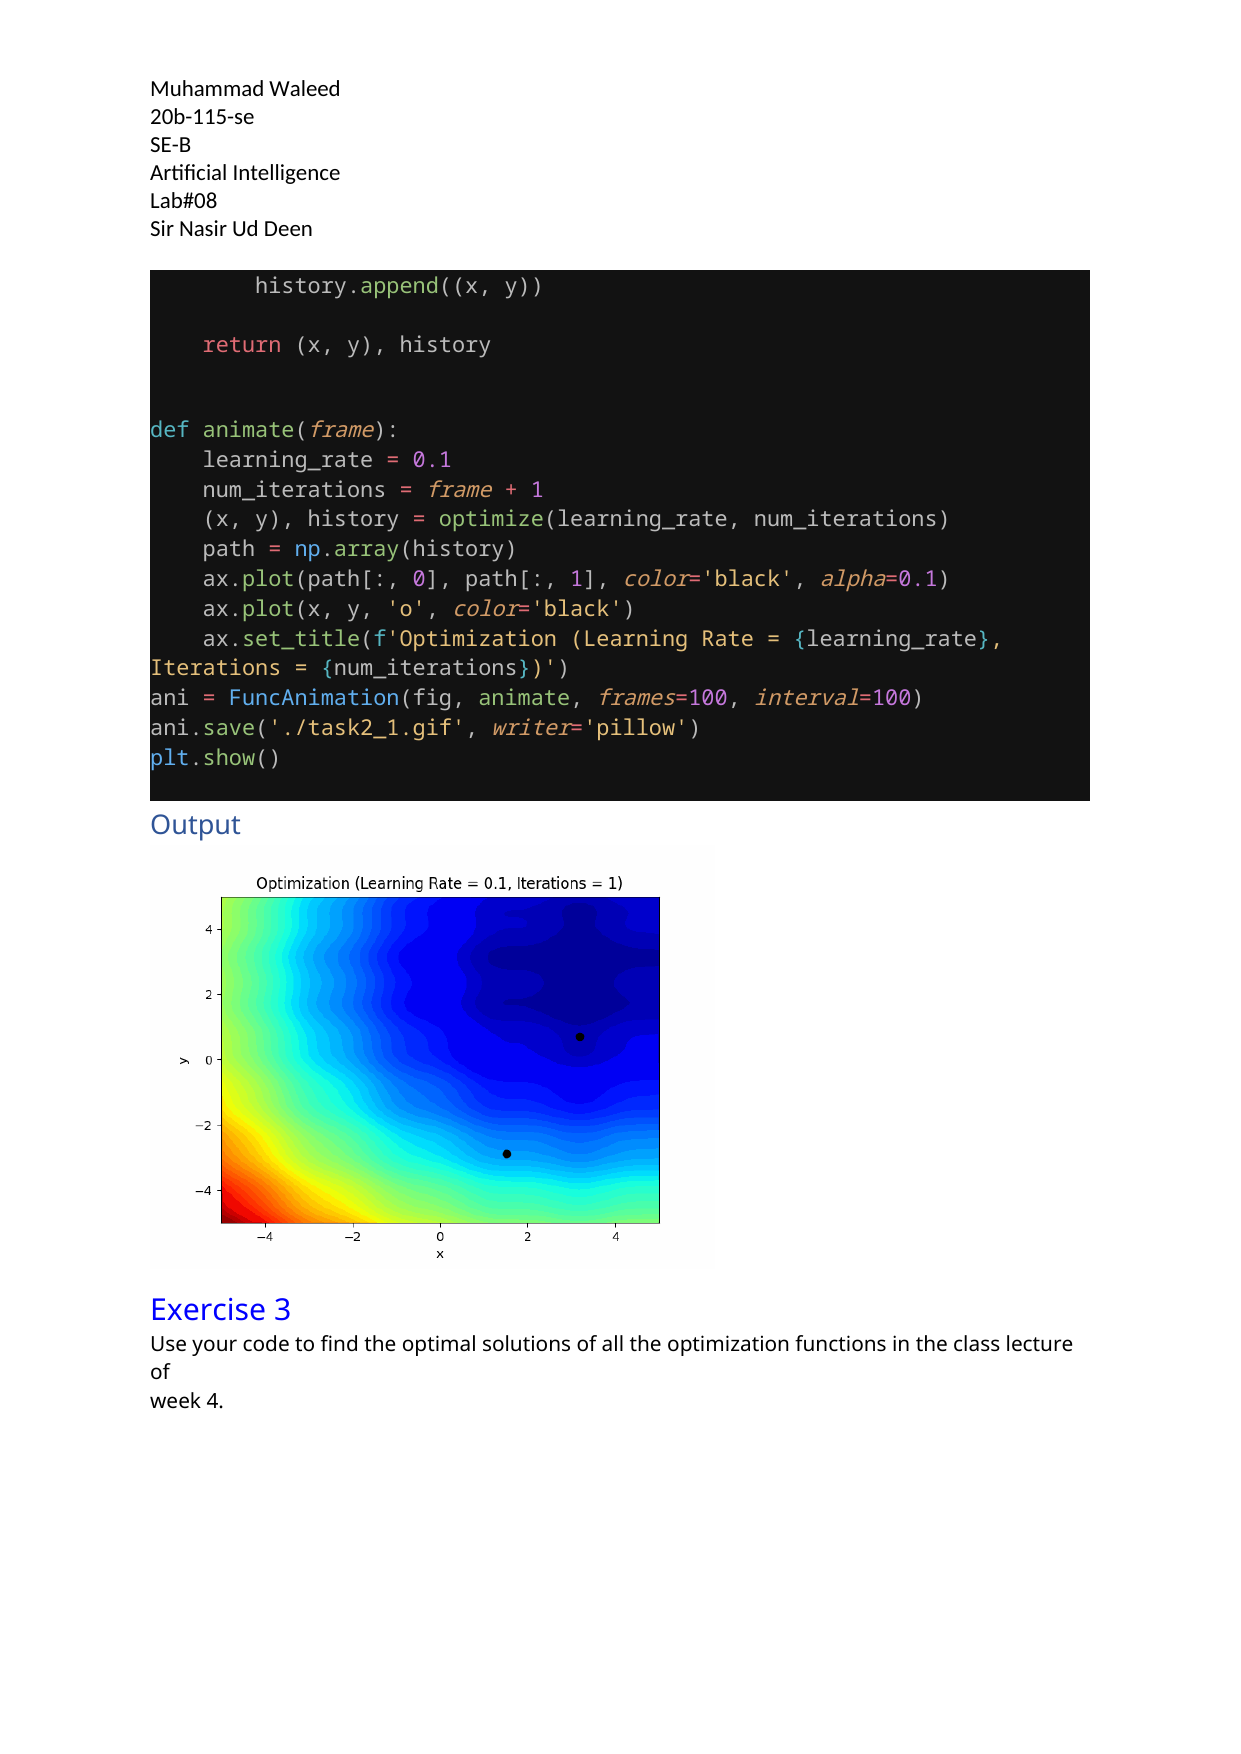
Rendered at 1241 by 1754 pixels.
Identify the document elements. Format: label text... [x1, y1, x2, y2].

text ax.plot(path[:, 0], path[:, 1], color='black', alpha=0.1) [150, 563, 1090, 593]
picture [150, 845, 715, 1269]
text num_iterations = frame + 1 [150, 474, 1090, 503]
text history.append((x, y)) [150, 270, 1090, 300]
subtitle Output [150, 806, 1090, 842]
text (x, y), history = optimize(learning_rate, num_iterations) [150, 503, 1090, 533]
text ax.set_title(f'Optimization (Learning Rate = {learning_rate}, Iterations = {num_iterations})') [150, 623, 1090, 682]
text return (x, y), history [150, 329, 1090, 359]
text def animate(frame): [150, 414, 1090, 444]
text plt.show() [150, 742, 1090, 772]
text learning_rate = 0.1 [150, 444, 1090, 474]
text Use your code to find the optimal solutions of all the optimization functions in the class lecture of [150, 1329, 1090, 1386]
text Exercise 3 [150, 1288, 1090, 1329]
text ax.plot(x, y, 'o', color='black') [150, 593, 1090, 623]
text path = np.array(history) [150, 533, 1090, 563]
text ani = FuncAnimation(fig, animate, frames=100, interval=100) [150, 682, 1090, 712]
text ani.save('./task2_1.gif', writer='pillow') [150, 712, 1090, 742]
text week 4. [150, 1386, 1090, 1414]
